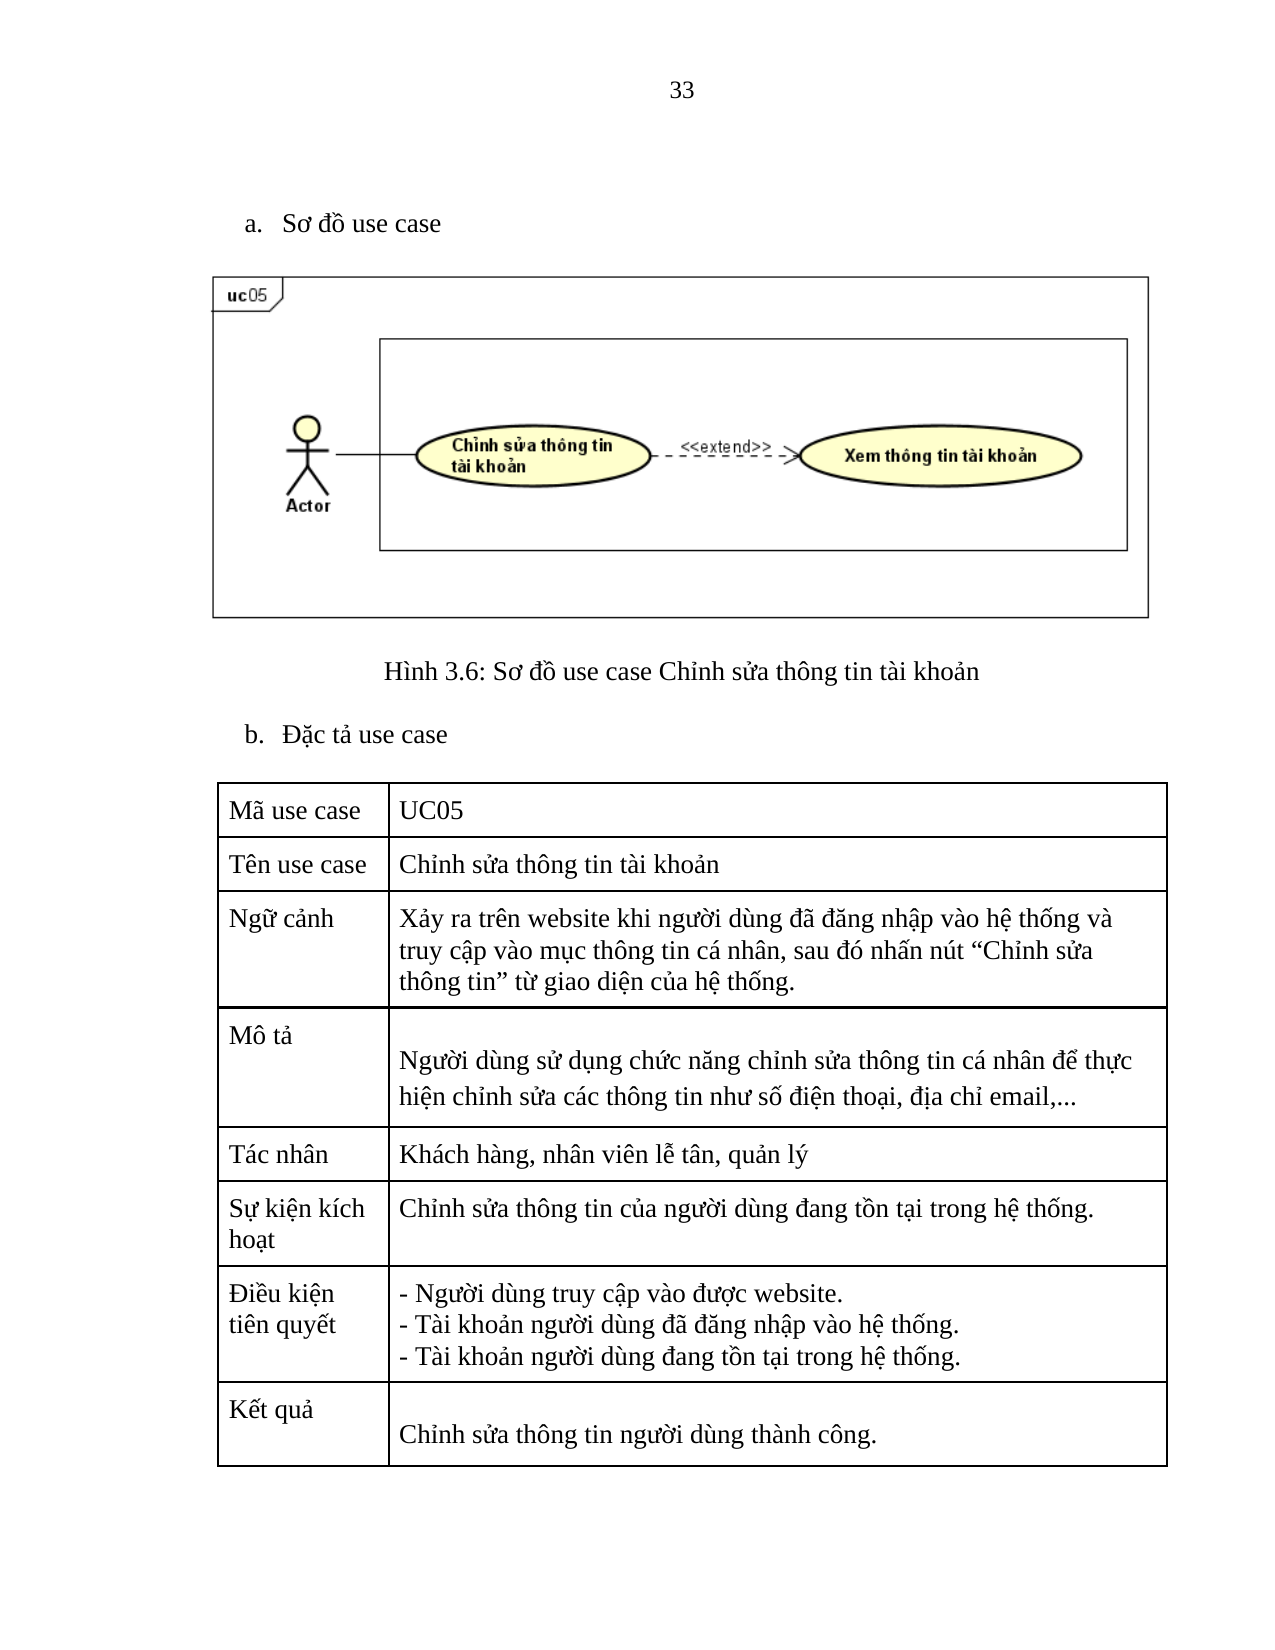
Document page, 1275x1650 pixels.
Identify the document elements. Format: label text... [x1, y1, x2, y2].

table_cell Điều kiện tiên quyết [219, 1267, 388, 1381]
table_header UC05 [390, 784, 1166, 836]
table_cell Tên use case [219, 838, 388, 890]
table_cell Mô tả [219, 1009, 388, 1126]
table_cell Kết quả [219, 1383, 388, 1464]
list Đặc tả use case [244, 719, 1157, 750]
text Hình 3.6: Sơ đồ use case Chỉnh sửa thông tin tài khoản [207, 655, 1157, 686]
table_cell Chỉnh sửa thông tin tài khoản [390, 838, 1166, 890]
picture [206, 270, 1157, 625]
table_cell - Người dùng truy cập vào được website. - Tài khoản người dùng đã đăng nhập vào hệ thống. - Tài khoản người dùng đang tồn tại trong hệ thống. [390, 1267, 1166, 1381]
table_cell Chỉnh sửa thông tin của người dùng đang tồn tại trong hệ thống. [390, 1182, 1166, 1265]
list Sơ đồ use case [244, 207, 1157, 238]
table_cell Chỉnh sửa thông tin người dùng thành công. [390, 1383, 1166, 1464]
table_cell Ngữ cảnh [219, 892, 388, 1006]
table_cell Tác nhân [219, 1128, 388, 1179]
table_header Mã use case [219, 784, 388, 836]
table_cell Sự kiện kích hoạt [219, 1182, 388, 1265]
table_cell Khách hàng, nhân viên lễ tân, quản lý [390, 1128, 1166, 1179]
table_cell Người dùng sử dụng chức năng chỉnh sửa thông tin cá nhân để thực hiện chỉnh sửa các thông tin như số điện thoại, địa chỉ email,... [390, 1009, 1166, 1126]
table_cell Xảy ra trên website khi người dùng đã đăng nhập vào hệ thống và truy cập vào mục thông tin cá nhân, sau đó nhấn nút “Chỉnh sửa thông tin” từ giao diện của hệ thống. [390, 892, 1166, 1006]
